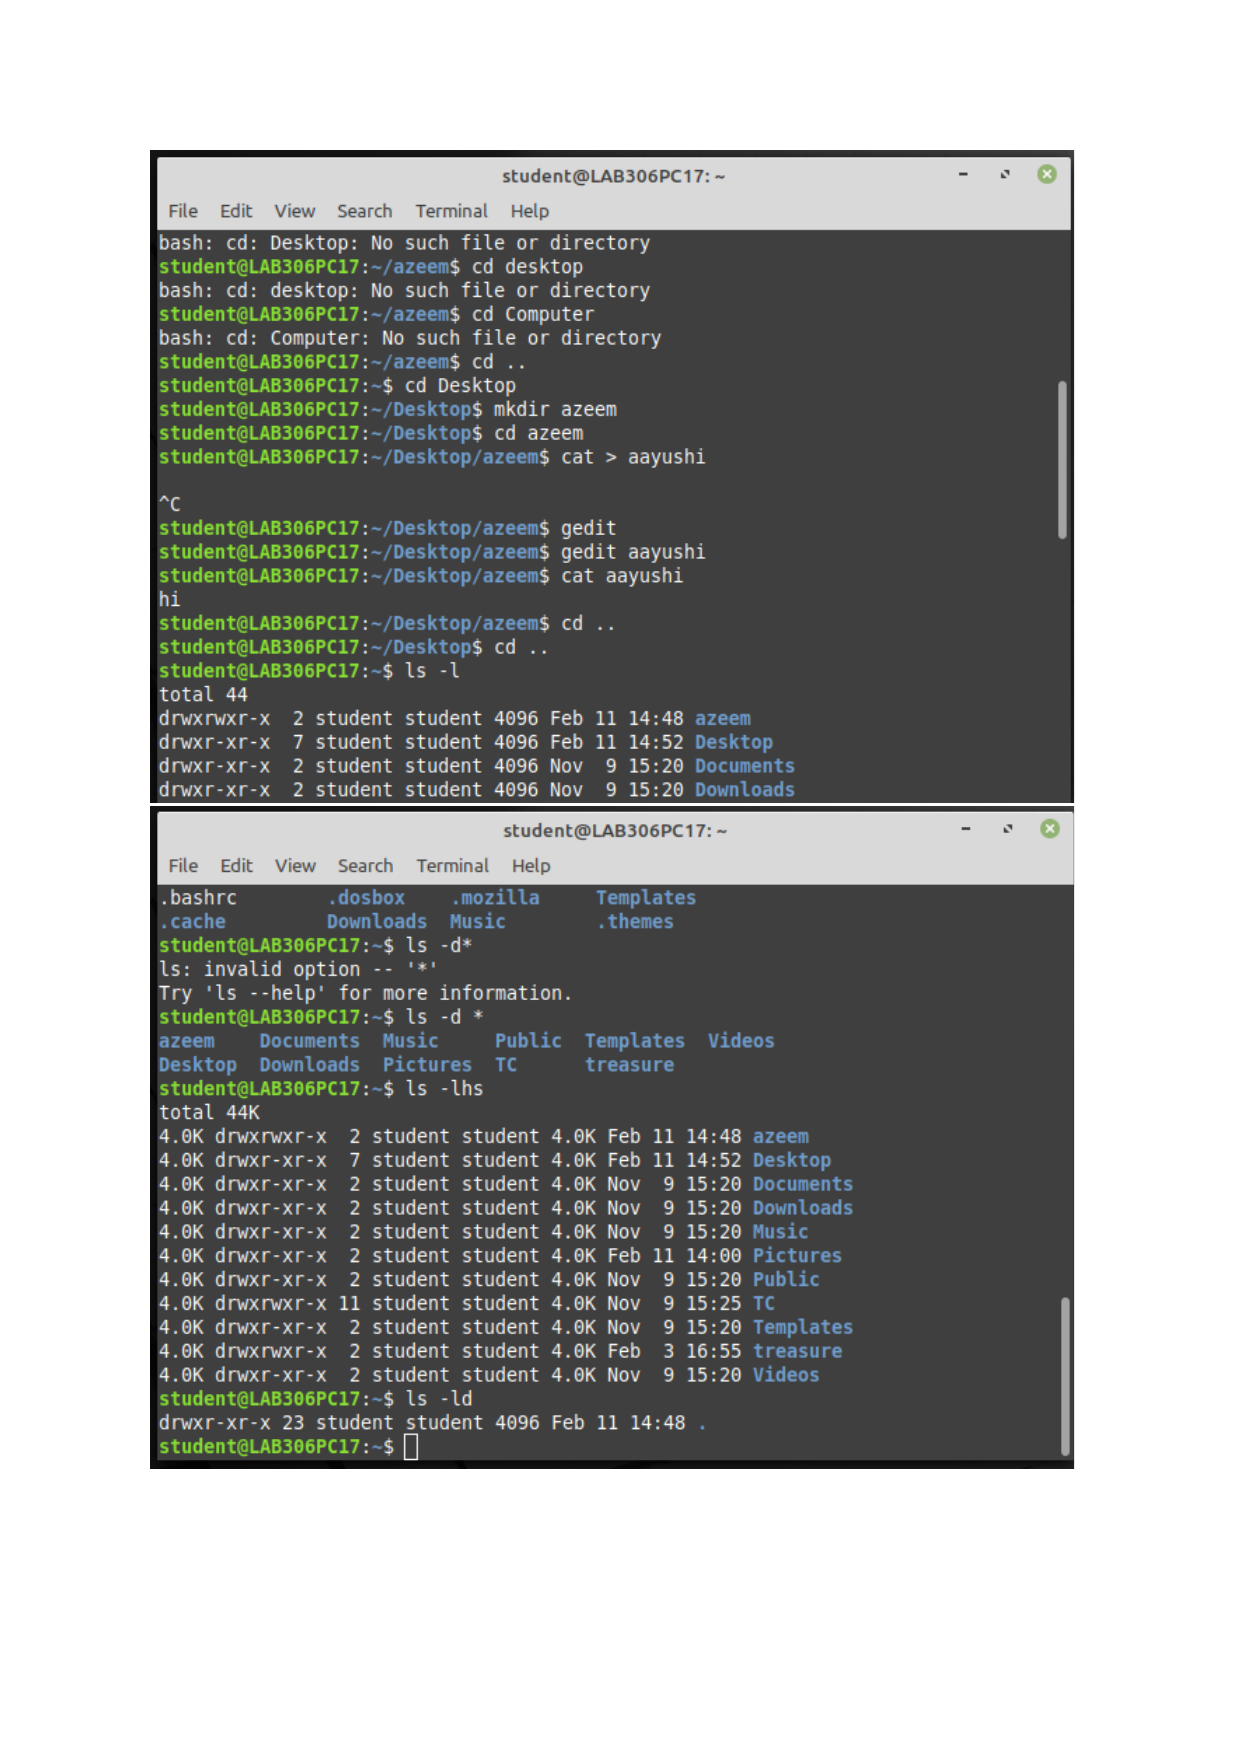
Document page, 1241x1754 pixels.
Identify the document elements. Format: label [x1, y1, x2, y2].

picture [150, 150, 1075, 803]
picture [150, 806, 1075, 1469]
